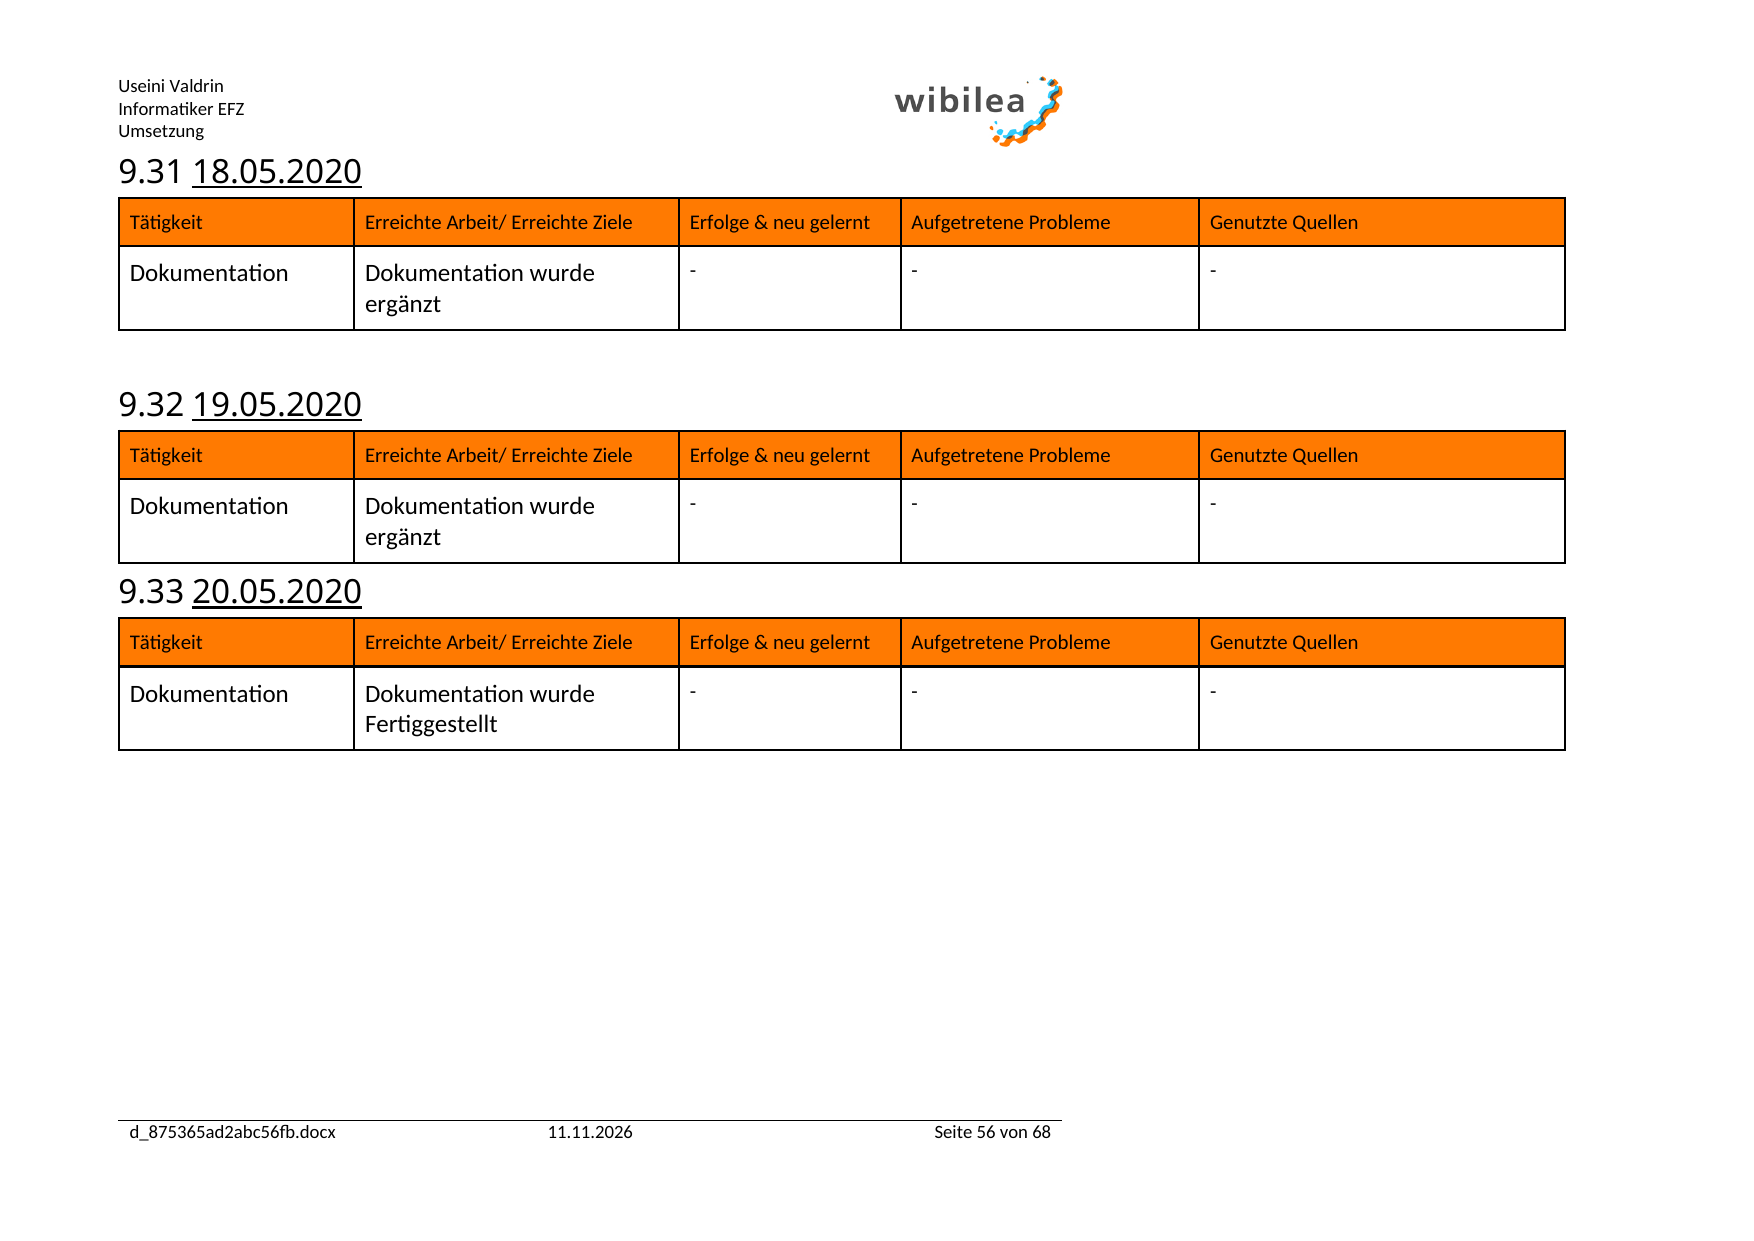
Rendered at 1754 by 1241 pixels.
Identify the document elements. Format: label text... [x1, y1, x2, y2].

table_cell Dokumentation [120, 480, 353, 562]
table_header Erfolge & neu gelernt [680, 199, 900, 245]
table_header Tätigkeit [120, 619, 353, 665]
table_cell Dokumentation wurde Fertiggestellt [355, 668, 678, 749]
table_header Aufgetretene Probleme [902, 199, 1198, 245]
table_header Genutzte Quellen [1200, 619, 1564, 665]
table_header Erreichte Arbeit/ Erreichte Ziele [355, 432, 678, 478]
table_header Erreichte Arbeit/ Erreichte Ziele [355, 619, 678, 665]
table_header Genutzte Quellen [1200, 199, 1564, 245]
table_header Aufgetretene Probleme [902, 619, 1198, 665]
subtitle 20.05.2020 [118, 568, 1606, 613]
table_cell Dokumentation [120, 247, 353, 329]
table_header Erreichte Arbeit/ Erreichte Ziele [355, 199, 678, 245]
table_cell - [680, 247, 900, 329]
table_header Tätigkeit [120, 432, 353, 478]
table_header Erfolge & neu gelernt [680, 619, 900, 665]
subtitle 18.05.2020 [118, 148, 1606, 193]
table_cell Dokumentation [120, 668, 353, 749]
table_cell - [902, 668, 1198, 749]
table_cell Dokumentation wurde ergänzt [355, 480, 678, 562]
table_header Erfolge & neu gelernt [680, 432, 900, 478]
table_cell - [1200, 480, 1564, 562]
table_cell - [902, 480, 1198, 562]
table_cell - [680, 480, 900, 562]
subtitle 19.05.2020 [118, 381, 1606, 426]
table_header Aufgetretene Probleme [902, 432, 1198, 478]
table_cell - [902, 247, 1198, 329]
table_cell - [1200, 247, 1564, 329]
table_cell - [680, 668, 900, 749]
table_header Genutzte Quellen [1200, 432, 1564, 478]
picture [894, 75, 1063, 147]
table_header Tätigkeit [120, 199, 353, 245]
table_cell - [1200, 668, 1564, 749]
table_cell Dokumentation wurde ergänzt [355, 247, 678, 329]
